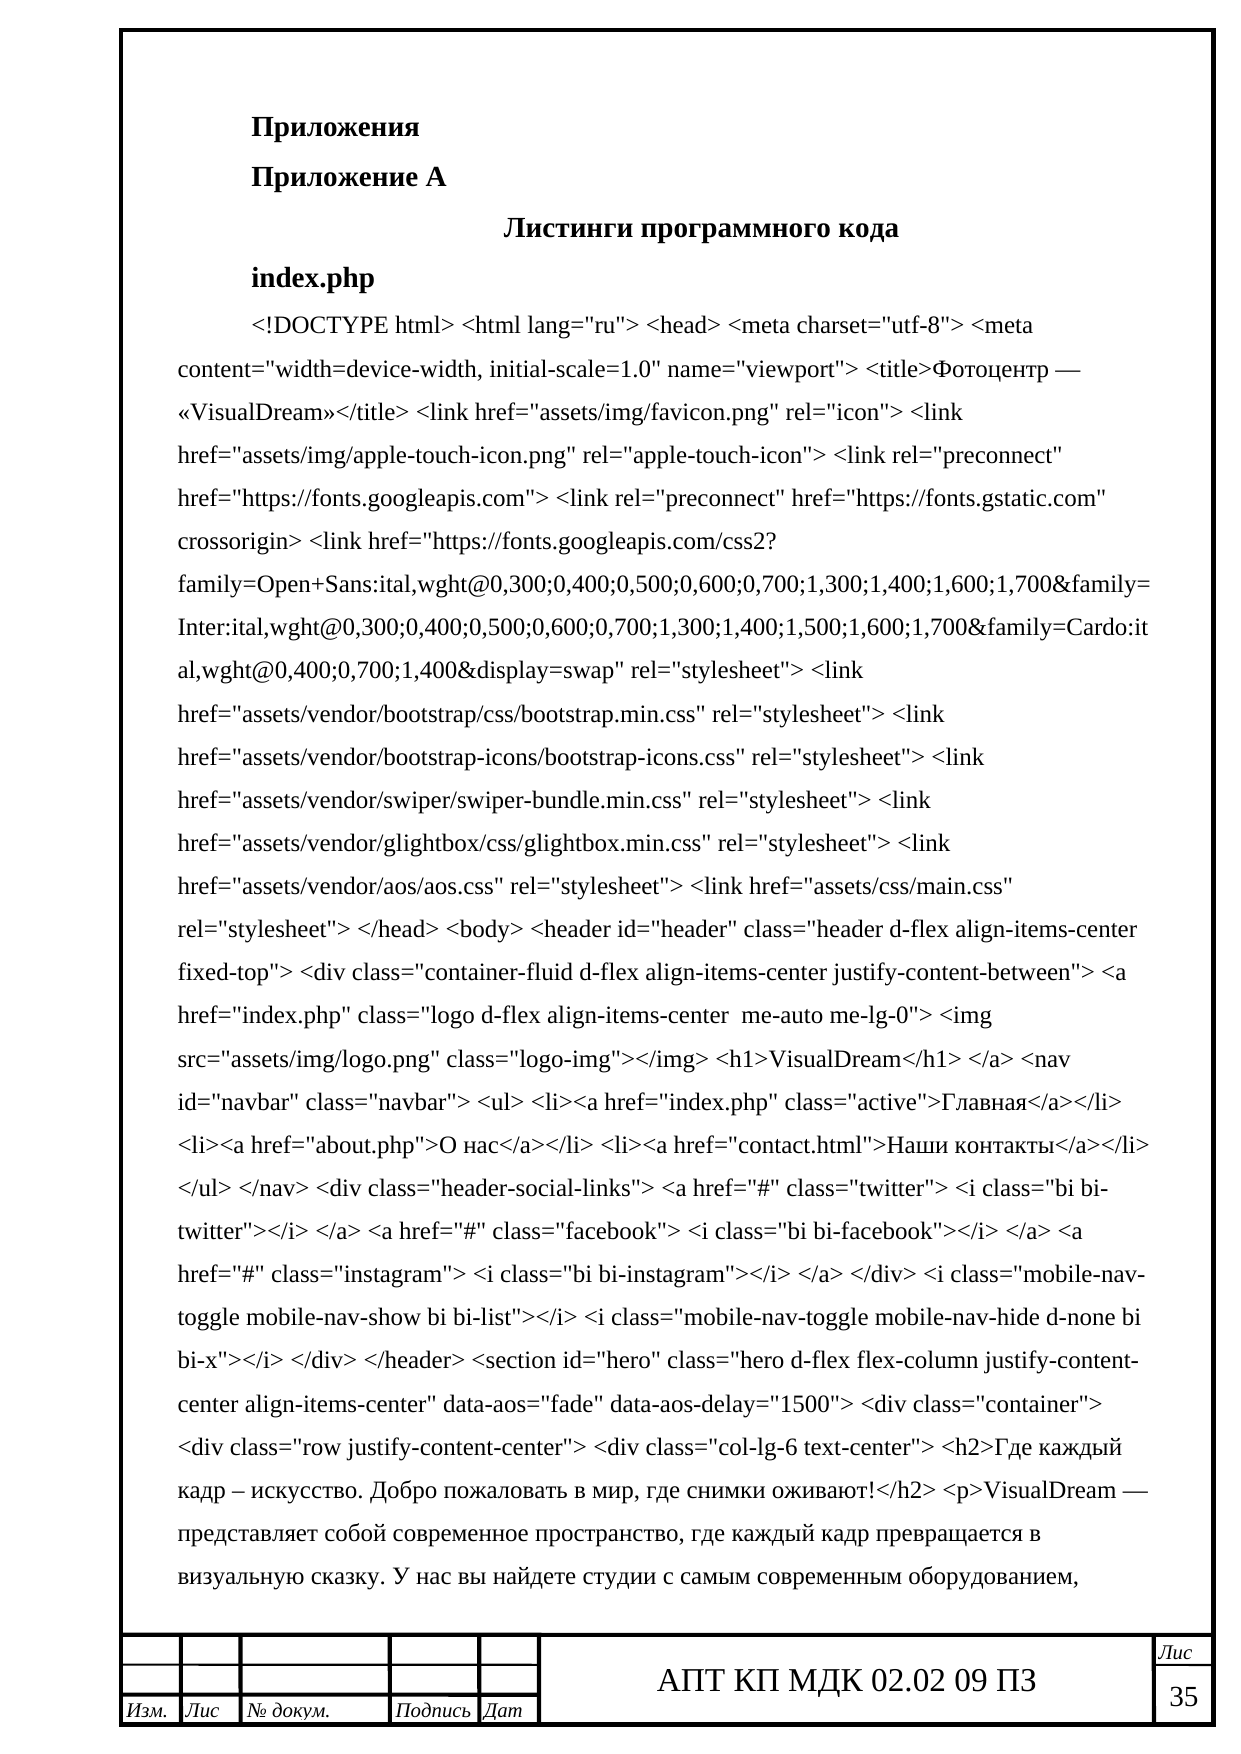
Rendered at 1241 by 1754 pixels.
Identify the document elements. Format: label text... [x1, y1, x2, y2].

subtitle Приложения [177, 109, 1152, 143]
text Приложение А [177, 159, 1152, 193]
text index.php [177, 260, 1152, 294]
text Листинги программного кода [177, 210, 1152, 243]
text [177, 311, 1152, 1590]
